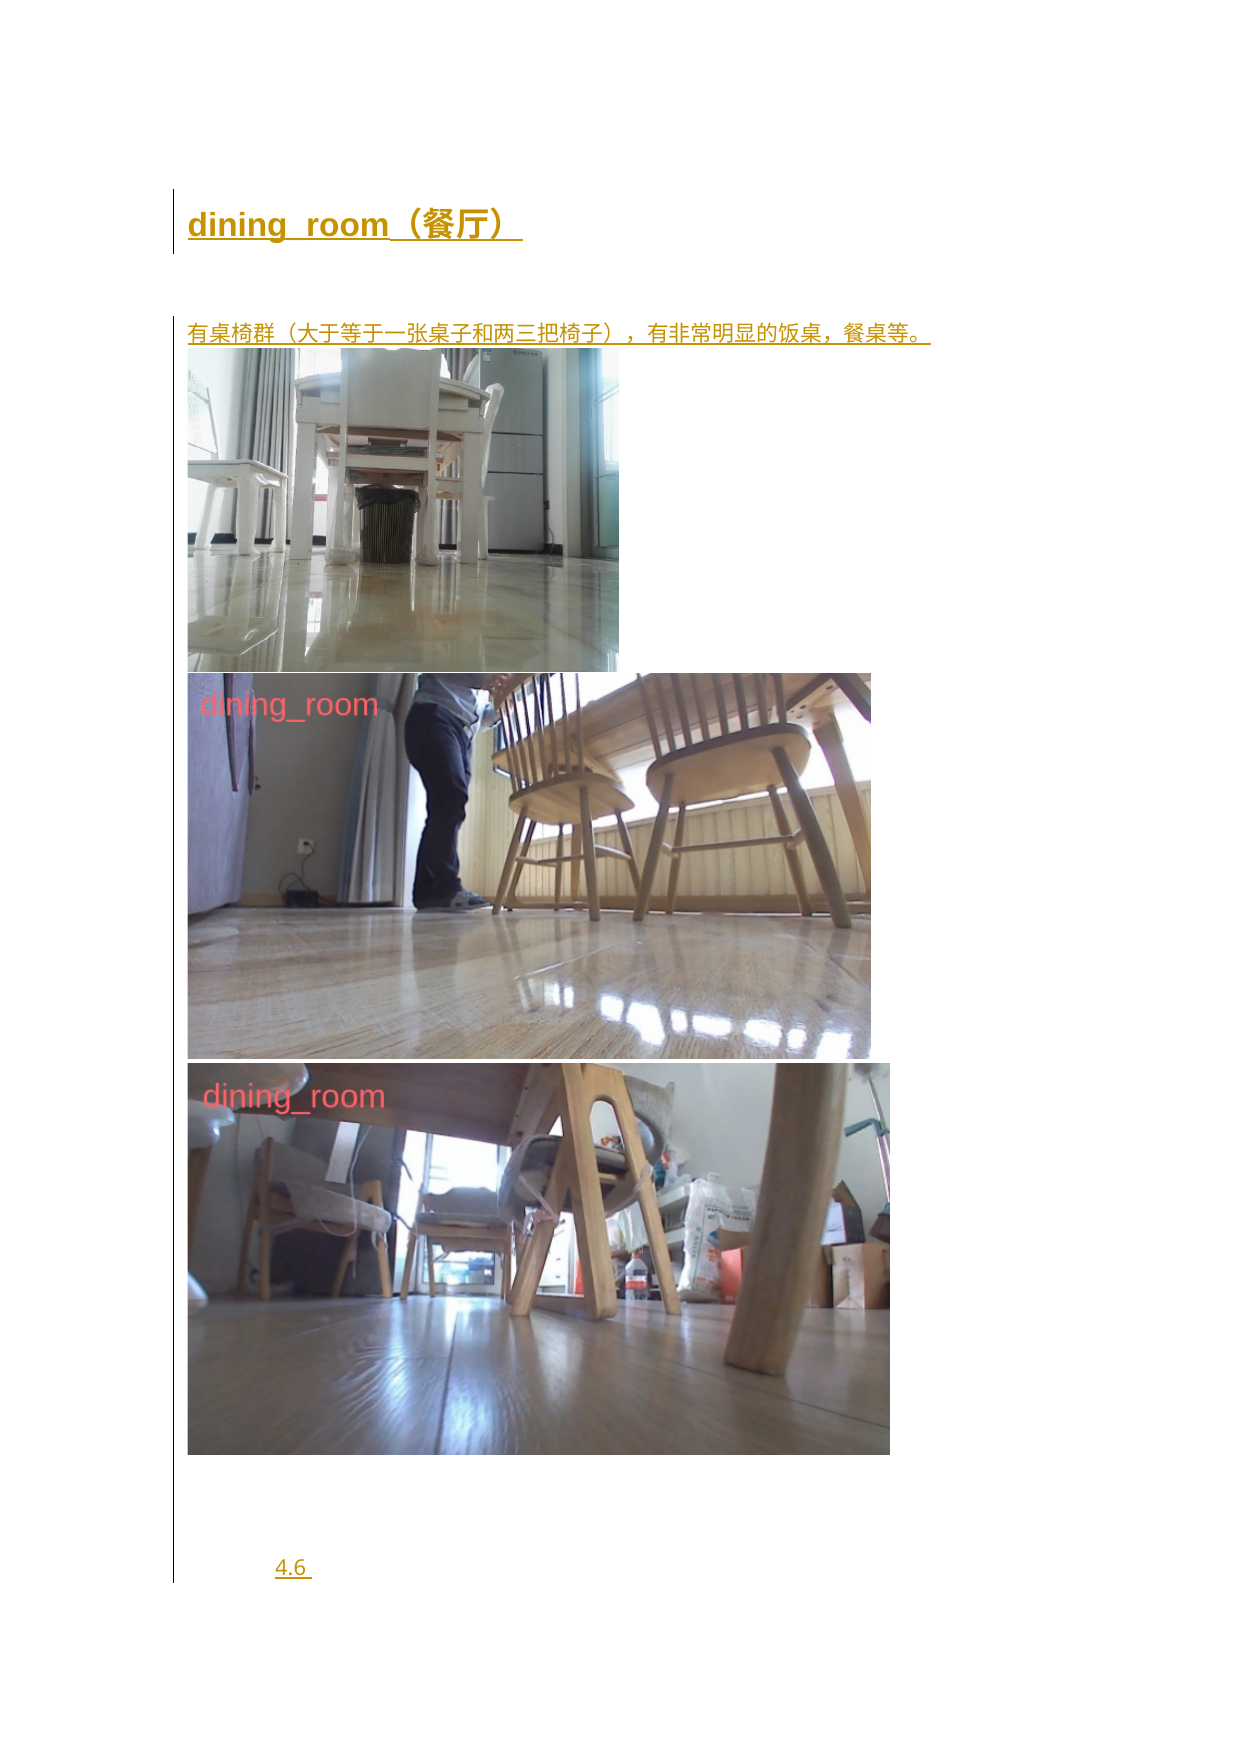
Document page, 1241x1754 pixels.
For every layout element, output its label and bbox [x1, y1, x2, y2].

picture [187, 673, 871, 1059]
picture [187, 1063, 890, 1455]
picture [187, 348, 619, 672]
